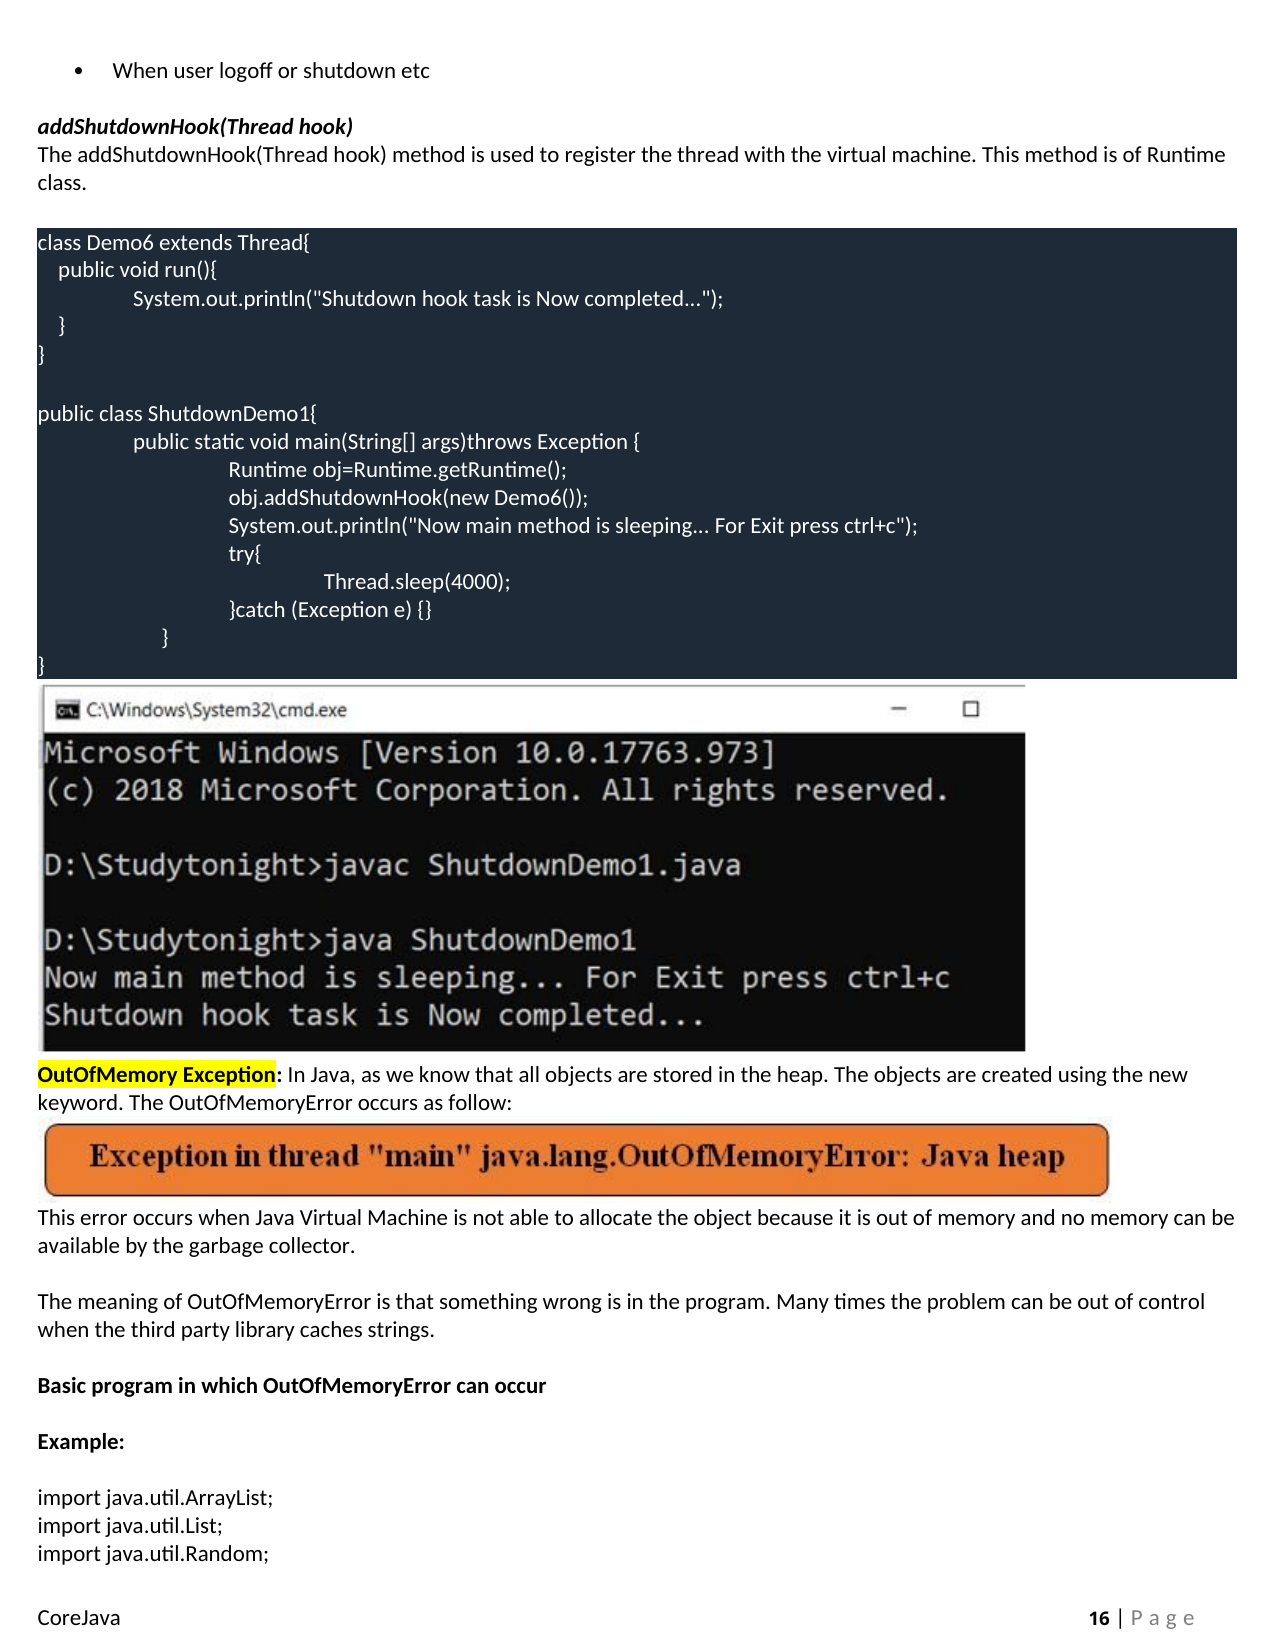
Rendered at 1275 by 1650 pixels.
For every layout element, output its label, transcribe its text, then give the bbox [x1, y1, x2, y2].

text public class ShutdownDemo1{ public static void main(String[] args)throws Exception { Runtime obj=Runtime.getRuntime(); obj.addShutdownHook(new Demo6()); System.out.println("Now main method is sleeping... For Exit press ctrl+c"); try{ Thread.sleep(4000); }catch (Exception e) {} } } [37, 399, 1237, 679]
picture [37, 1116, 1116, 1203]
text OutOfMemory Exception: In Java, as we know that all objects are stored in the heap. The objects are created using the new keyword. The OutOfMemoryError occurs as follow: [37, 1060, 1237, 1116]
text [37, 1203, 1237, 1567]
picture [37, 679, 1038, 1061]
text The addShutdownHook(Thread hook) method is used to register the thread with the virtual machine. This method is of Runtime class. [37, 140, 1237, 196]
text class Demo6 extends Thread{ public void run(){ System.out.println("Shutdown hook task is Now completed..."); } } [37, 228, 1237, 368]
subtitle addShutdownHook(Thread hook) [37, 112, 1237, 140]
list When user logoff or shutdown etc [75, 56, 1237, 112]
